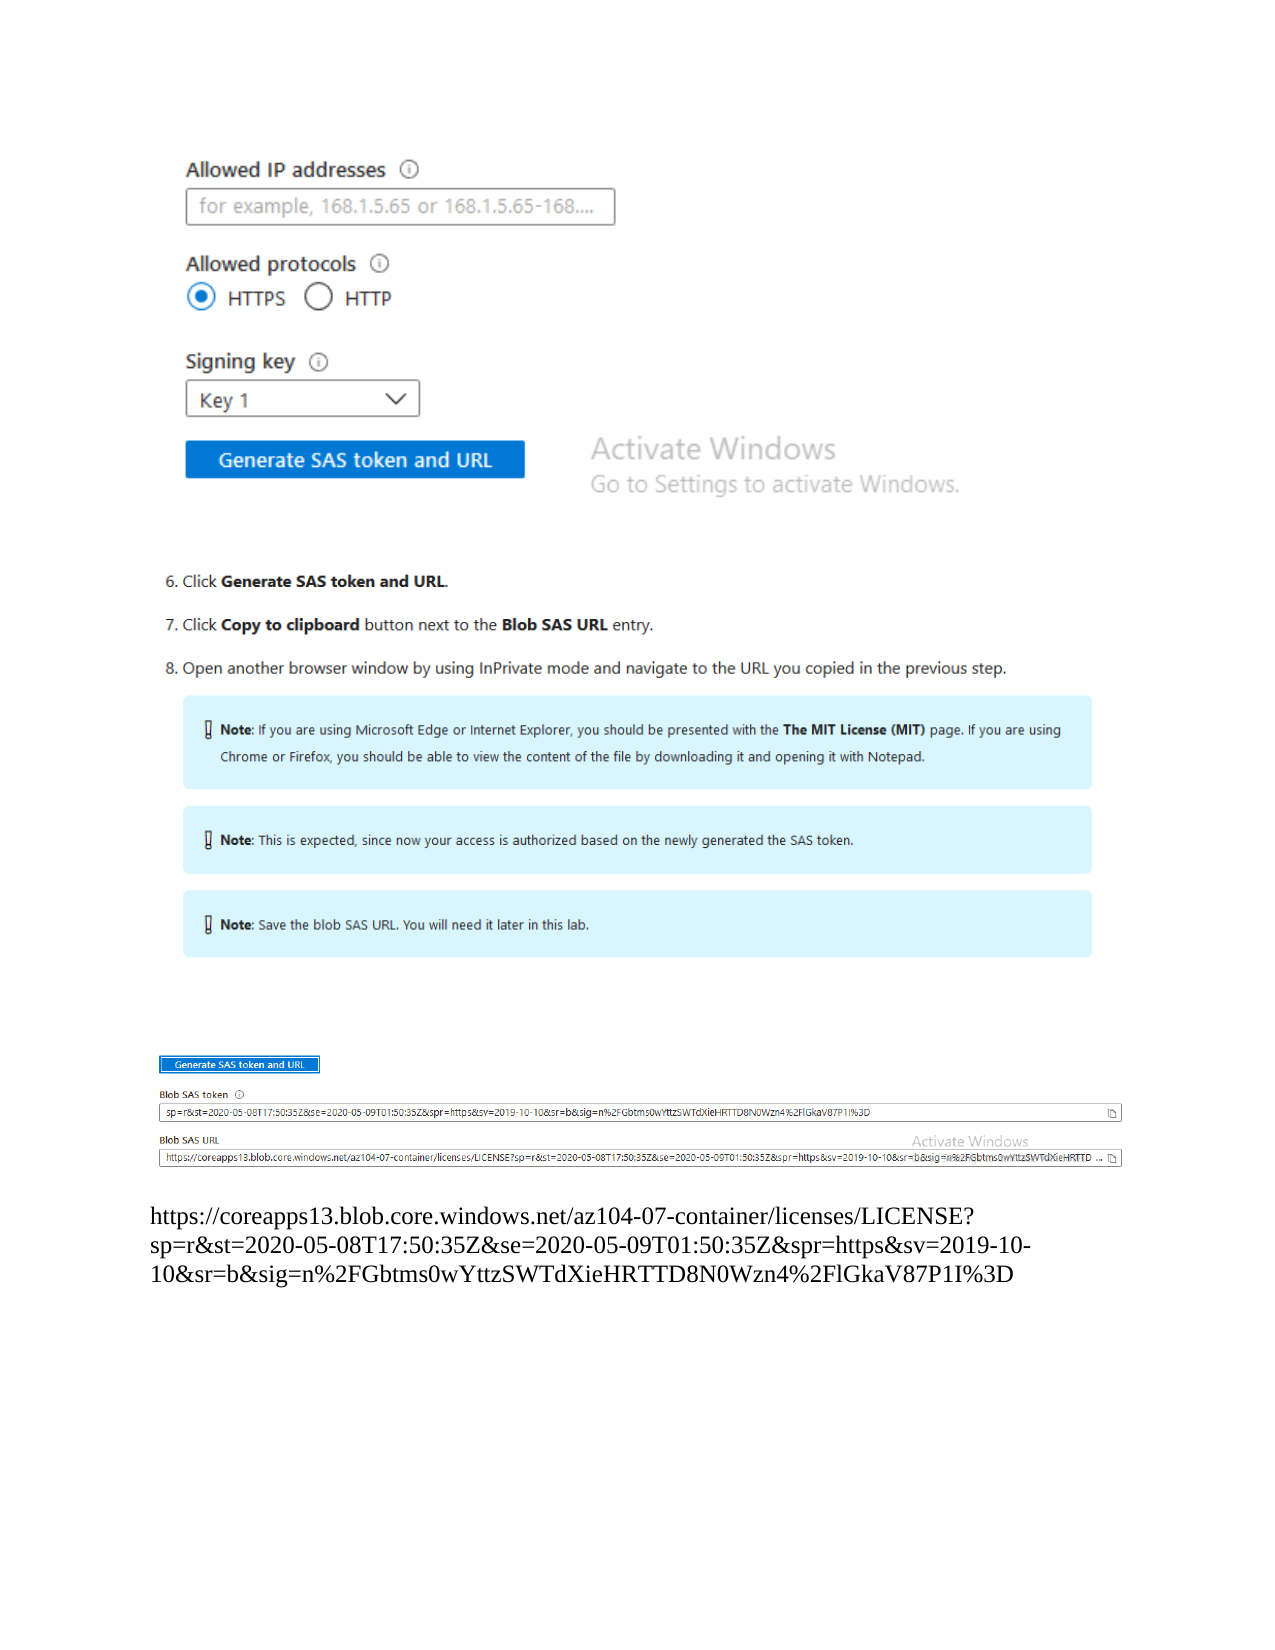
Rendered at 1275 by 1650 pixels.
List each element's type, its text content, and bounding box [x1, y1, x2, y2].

picture [150, 150, 1041, 502]
picture [150, 1052, 1125, 1177]
picture [150, 554, 1125, 975]
text https://coreapps13.blob.core.windows.net/az104-07-container/licenses/LICENSE?sp=r&st=2020-05-08T17:50:35Z&se=2020-05-09T01:50:35Z&spr=https&sv=2019-10-10&sr=b&sig=n%2FGbtms0wYttzSWTdXieHRTTD8N0Wzn4%2FlGkaV87P1I%3D [150, 1201, 1125, 1288]
